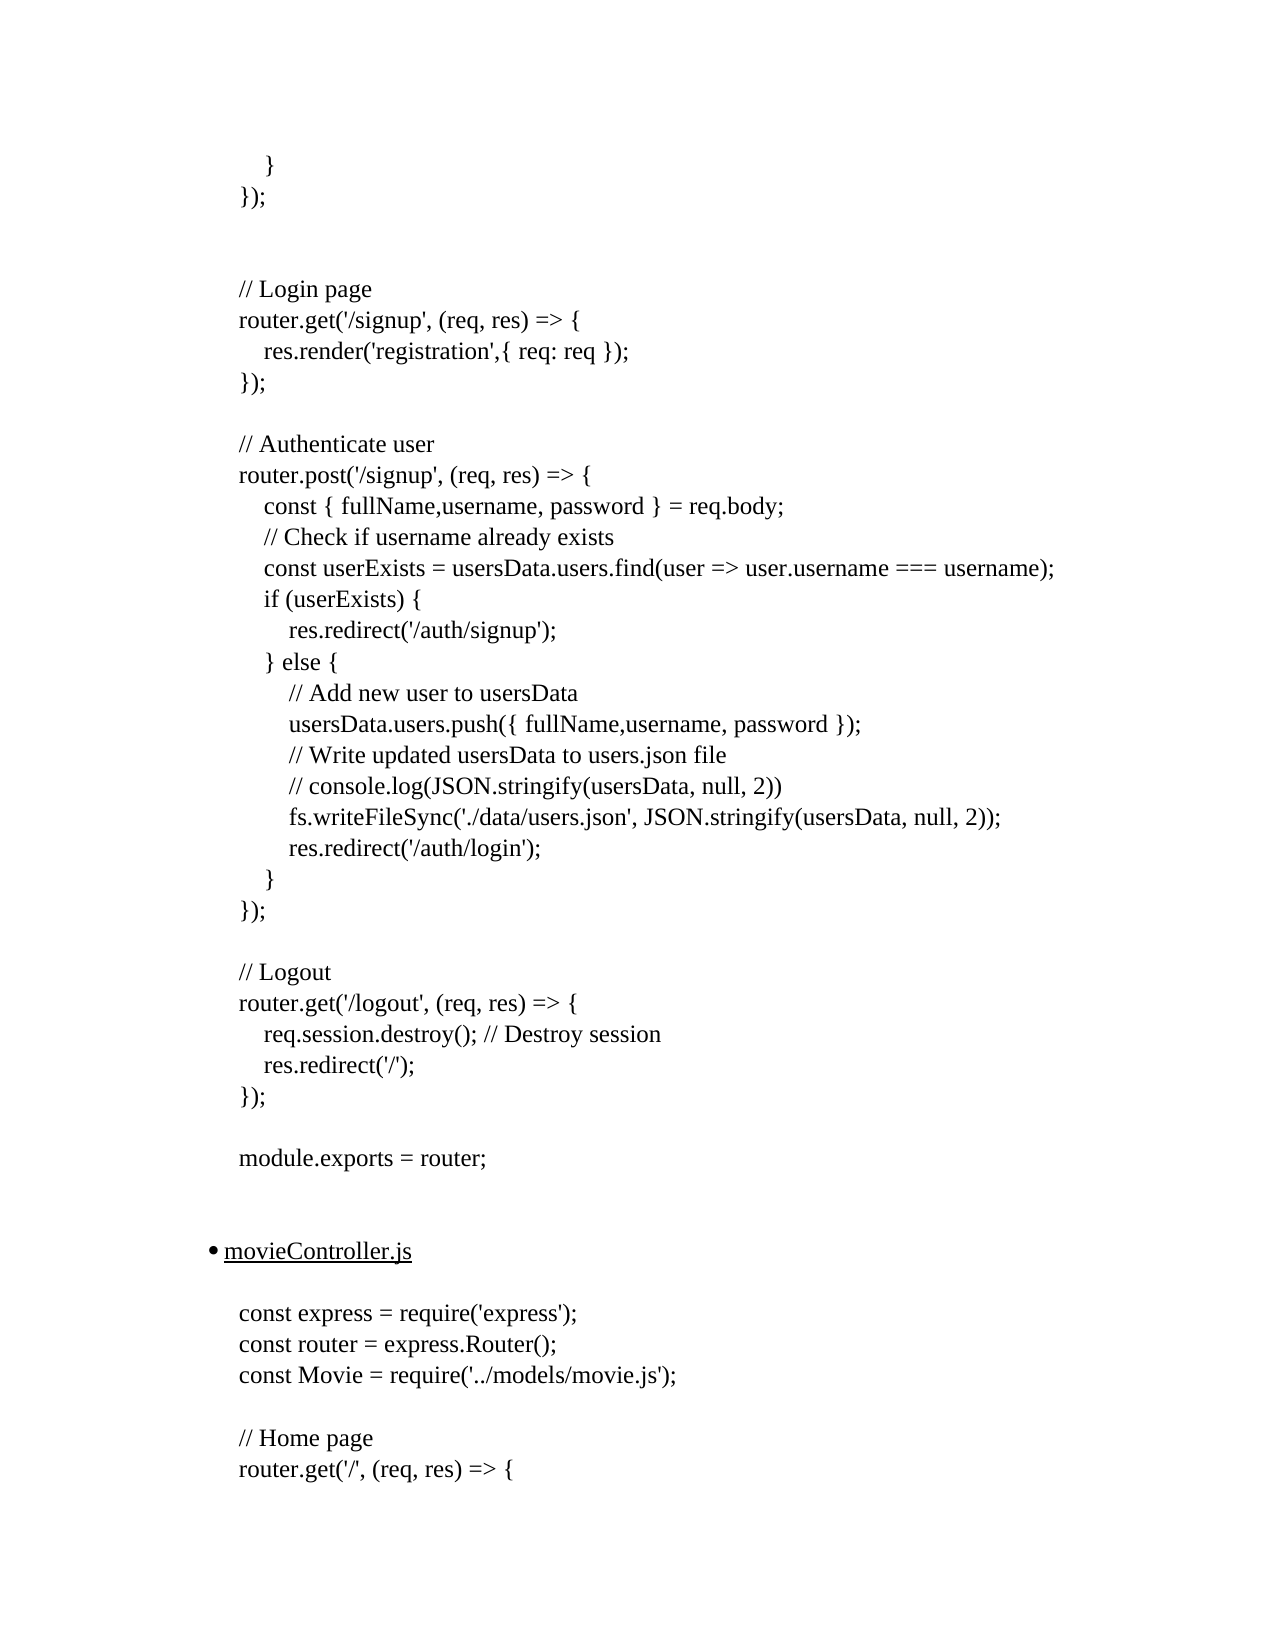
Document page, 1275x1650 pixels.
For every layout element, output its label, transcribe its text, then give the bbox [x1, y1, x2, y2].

text }); [239, 181, 1125, 210]
text const router = express.Router(); [239, 1329, 1125, 1358]
text res.redirect('/auth/signup'); [239, 616, 1125, 644]
text // Check if username already exists [239, 522, 1125, 551]
text router.get('/', (req, res) => { [239, 1454, 1125, 1482]
text router.get('/logout', (req, res) => { [239, 988, 1125, 1017]
text }); [239, 367, 1125, 396]
text res.redirect('/auth/login'); [239, 833, 1125, 862]
text } [239, 150, 1125, 179]
text fs.writeFileSync('./data/users.json', JSON.stringify(usersData, null, 2)); [239, 802, 1125, 831]
text } [239, 864, 1125, 893]
text const userExists = usersData.users.find(user => user.username === username); [239, 553, 1125, 582]
text // Home page [239, 1423, 1125, 1451]
list movieController.js [209, 1236, 1125, 1265]
text // Logout [239, 957, 1125, 986]
text module.exports = router; [239, 1143, 1125, 1172]
text }); [239, 895, 1125, 924]
text req.session.destroy(); // Destroy session [239, 1019, 1125, 1048]
text // console.log(JSON.stringify(usersData, null, 2)) [239, 771, 1125, 799]
text router.get('/signup', (req, res) => { [239, 305, 1125, 334]
text if (userExists) { [239, 584, 1125, 613]
text router.post('/signup', (req, res) => { [239, 460, 1125, 489]
text }); [239, 1081, 1125, 1110]
text res.render('registration',{ req: req }); [239, 336, 1125, 365]
text usersData.users.push({ fullName,username, password }); [239, 709, 1125, 737]
text res.redirect('/'); [239, 1050, 1125, 1079]
text // Add new user to usersData [239, 678, 1125, 706]
text // Login page [239, 274, 1125, 303]
text const Movie = require('../models/movie.js'); [239, 1361, 1125, 1389]
text const express = require('express'); [239, 1298, 1125, 1327]
text // Authenticate user [239, 429, 1125, 458]
text // Write updated usersData to users.json file [239, 740, 1125, 768]
text } else { [239, 647, 1125, 675]
text const { fullName,username, password } = req.body; [239, 491, 1125, 520]
